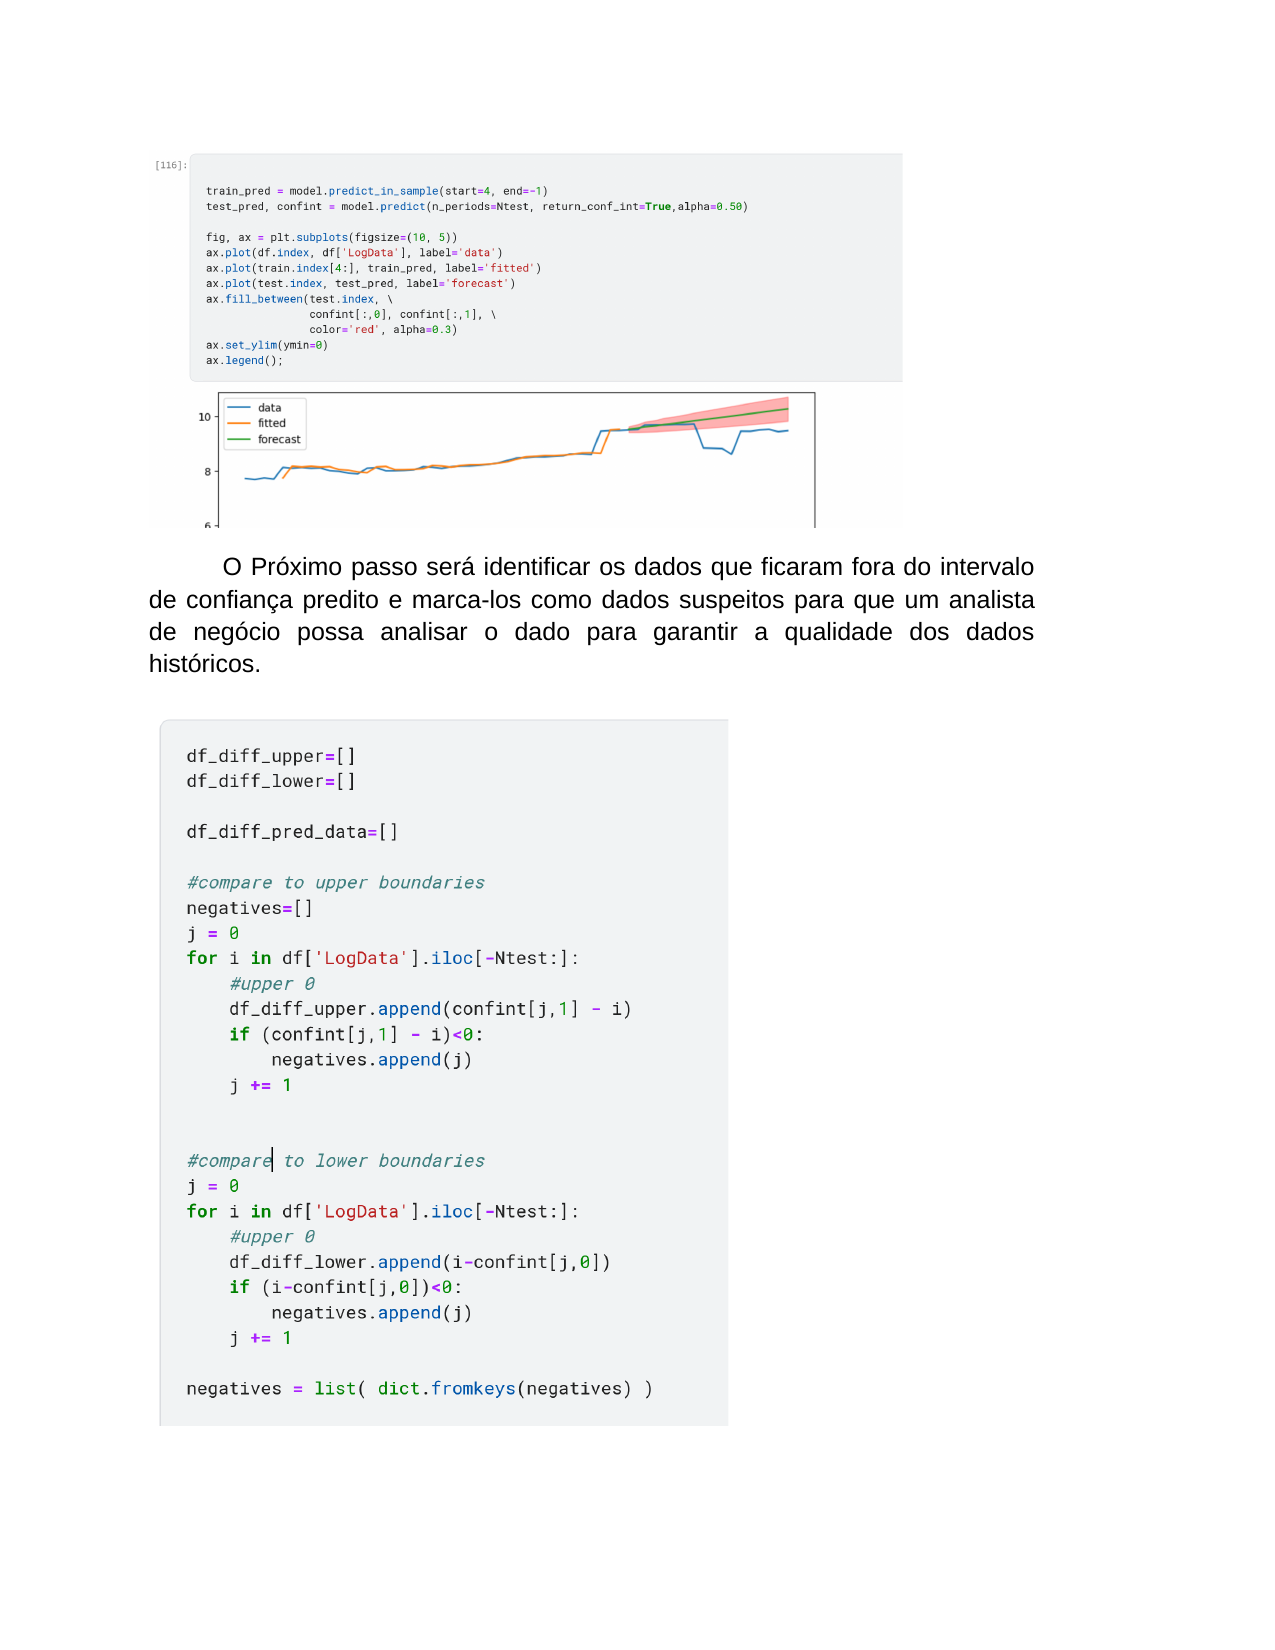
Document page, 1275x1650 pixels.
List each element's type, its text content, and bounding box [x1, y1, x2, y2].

picture [148, 702, 729, 1426]
picture [148, 150, 903, 528]
text O Próximo passo será identificar os dados que ficaram fora do intervalo de confiança predito e marca-los como dados suspeitos para que um analista de negócio possa analisar o dado para garantir a qualidade dos dados históricos. [149, 552, 1036, 678]
